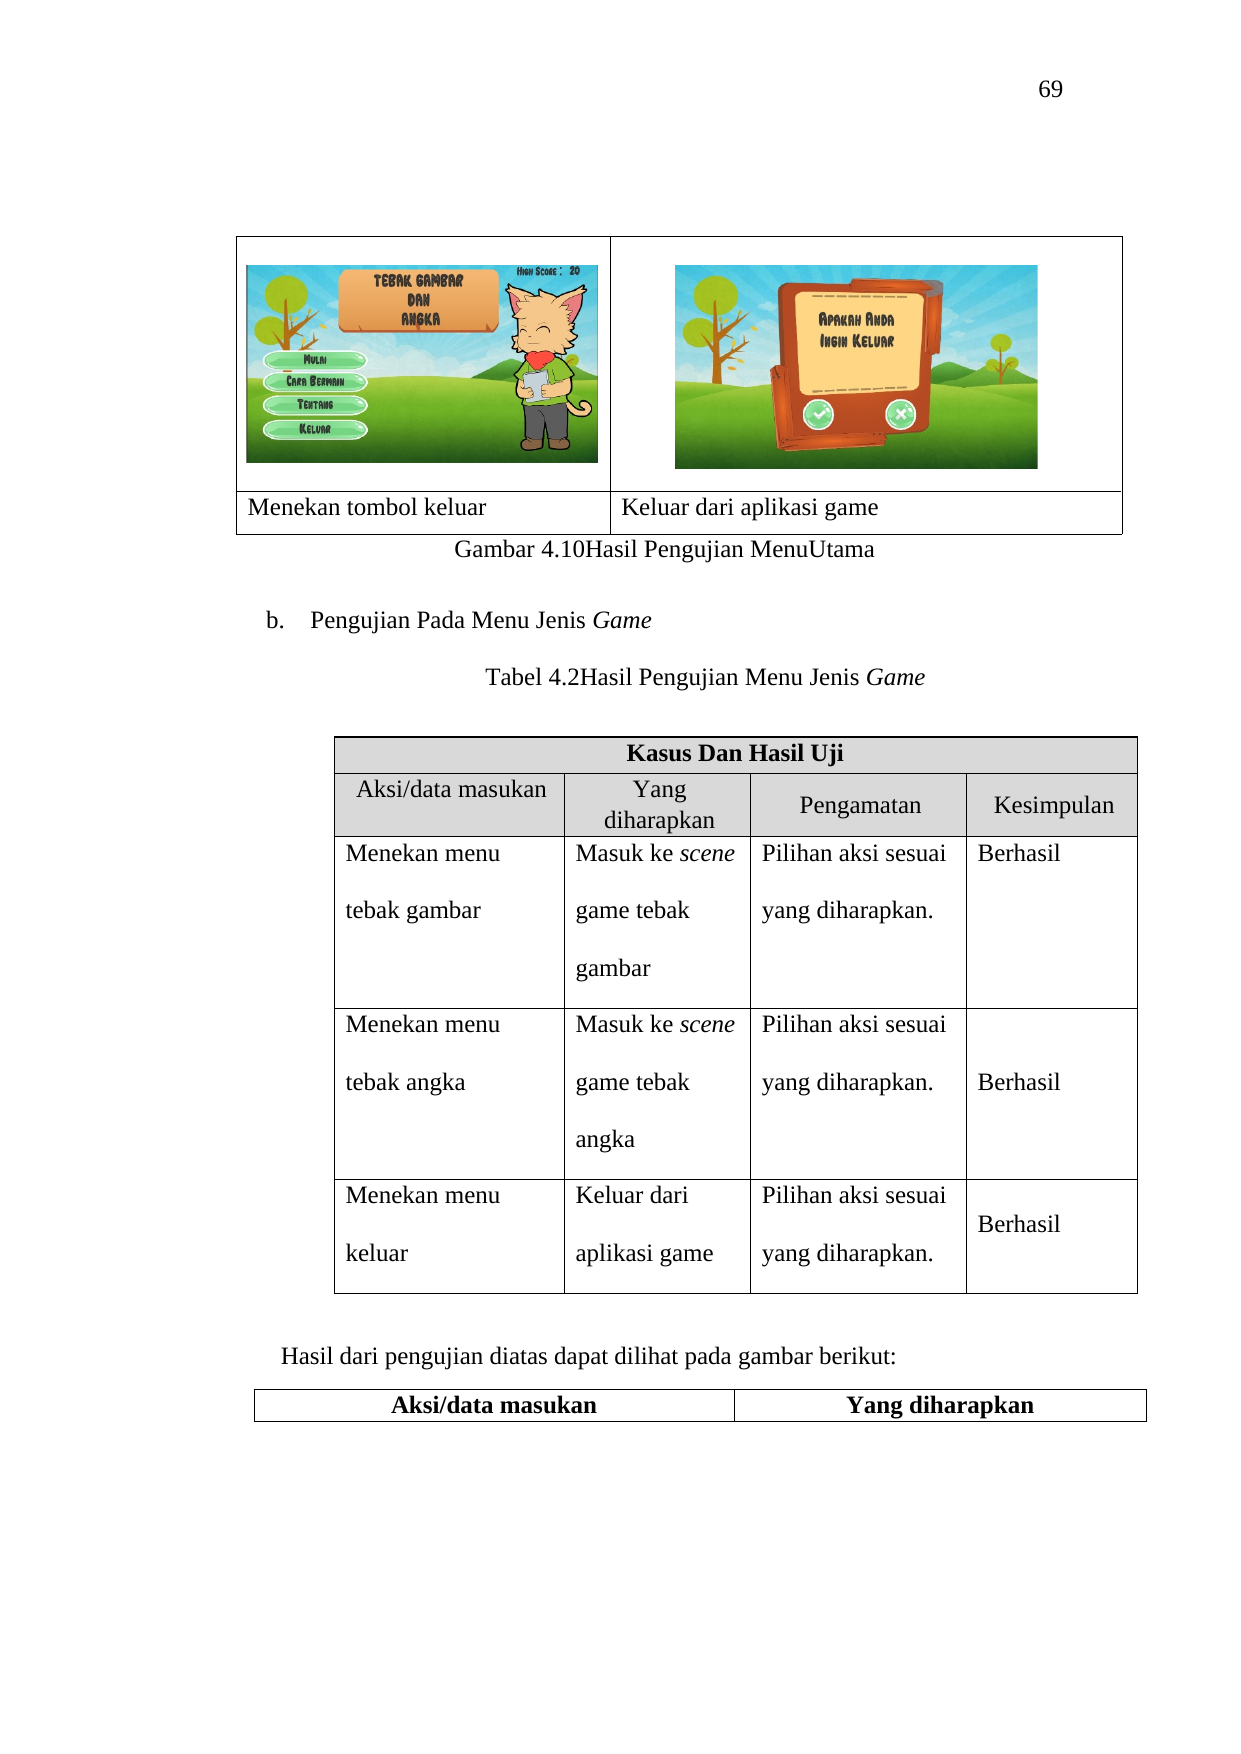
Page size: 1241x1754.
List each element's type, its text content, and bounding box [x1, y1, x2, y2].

table_cell Pilihan aksi sesuai yang diharapkan. [751, 1180, 966, 1293]
table_header Kasus Dan Hasil Uji [335, 738, 1137, 773]
table_cell Pilihan aksi sesuai yang diharapkan. [751, 1009, 966, 1179]
table_cell Pilihan aksi sesuai yang diharapkan. [751, 837, 966, 1008]
table_cell [611, 237, 1122, 491]
table_cell [237, 237, 610, 491]
picture [675, 265, 1038, 469]
table_cell Pengamatan [751, 774, 966, 836]
text Hasil dari pengujian diatas dapat dilihat pada gambar berikut: [281, 1341, 1063, 1370]
list Pengujian Pada Menu Jenis Game [266, 605, 1063, 634]
table_cell Aksi/data masukan [335, 774, 564, 836]
table_cell Kesimpulan [967, 774, 1137, 836]
table_cell Berhasil [967, 1009, 1137, 1179]
picture [246, 265, 598, 463]
table_cell Menekan tombol keluar [237, 492, 610, 534]
table_cell Keluar dari aplikasi game [565, 1180, 750, 1293]
text Gambar 4.10Hasil Pengujian MenuUtama [236, 535, 1063, 563]
table_cell Masuk ke scene game tebak gambar [565, 837, 750, 1008]
table_cell Berhasil [967, 1180, 1137, 1293]
table_cell Berhasil [967, 837, 1137, 1008]
table_header Yang diharapkan [735, 1390, 1146, 1421]
table_cell Menekan menu tebak angka [335, 1009, 564, 1179]
table_cell Masuk ke scene game tebak angka [565, 1009, 750, 1179]
table_cell Menekan menu keluar [335, 1180, 564, 1293]
table_header Aksi/data masukan [255, 1390, 734, 1421]
list Tabel 4.2Hasil Pengujian Menu Jenis Game [347, 662, 1063, 691]
table_cell Yang diharapkan [565, 774, 750, 836]
table_cell Keluar dari aplikasi game [611, 491, 1122, 534]
table_cell Menekan menu tebak gambar [335, 837, 564, 1008]
